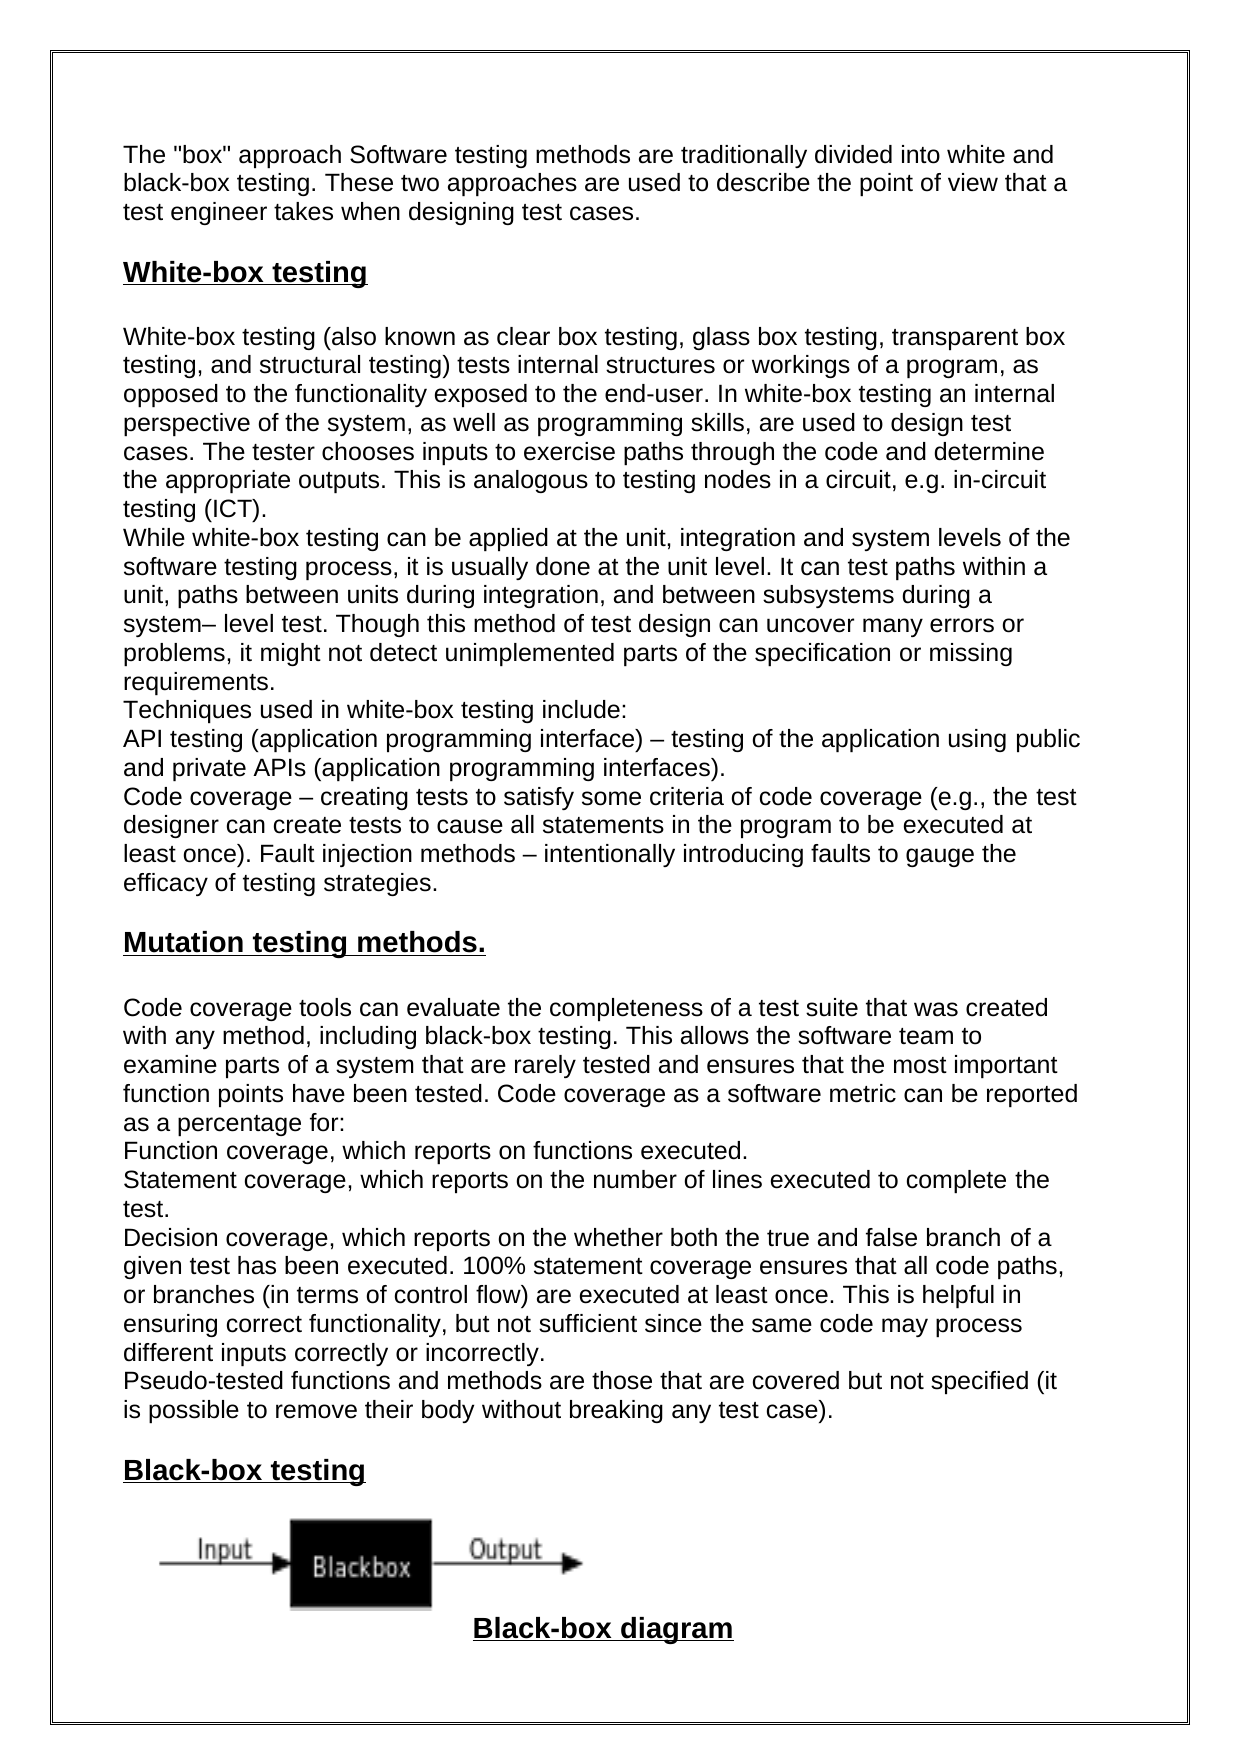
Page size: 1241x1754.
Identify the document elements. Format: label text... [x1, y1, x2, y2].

text While white-box testing can be applied at the unit, integration and system levels of the software testing process, it is usually done at the unit level. It can test paths within a unit, paths between units during integration, and between subsystems during a system– level test. Though this method of test design can uncover many errors or problems, it might not detect unimplemented parts of the specification or missing requirements. [123, 523, 1083, 695]
text Statement coverage, which reports on the number of lines executed to complete the test. [123, 1165, 1083, 1222]
text White-box testing (also known as clear box testing, glass box testing, transparent box testing, and structural testing) tests internal structures or workings of a program, as opposed to the functionality exposed to the end-user. In white-box testing an internal perspective of the system, as well as programming skills, are used to design test cases. The tester chooses inputs to exercise paths through the code and determine the appropriate outputs. This is analogous to testing nodes in a circuit, e.g. in-circuit testing (ICT). [123, 322, 1083, 523]
text Techniques used in white-box testing include: [123, 695, 1083, 724]
text Code coverage tools can evaluate the completeness of a test suite that was created with any method, including black-box testing. This allows the software team to examine parts of a system that are rarely tested and ensures that the most important function points have been tested. Code coverage as a software metric can be reported as a percentage for: [123, 992, 1083, 1136]
text Pseudo-tested functions and methods are those that are covered but not specified (it is possible to remove their body without breaking any test case). [123, 1366, 1083, 1424]
text Decision coverage, which reports on the whether both the true and false branch of a given test has been executed. 100% statement coverage ensures that all code paths, or branches (in terms of control flow) are executed at least once. This is helpful in ensuring correct functionality, but not sufficient since the same code may process different inputs correctly or incorrectly. [123, 1222, 1083, 1366]
text Mutation testing methods. [123, 925, 1083, 959]
picture [158, 1518, 585, 1611]
text White-box testing [123, 254, 1083, 288]
text API testing (application programming interface) – testing of the application using public and private APIs (application programming interfaces). [123, 724, 1083, 782]
text Code coverage – creating tests to satisfy some criteria of code coverage (e.g., the test designer can create tests to cause all statements in the program to be executed at least once). Fault injection methods – intentionally introducing faults to gauge the efficacy of testing strategies. [123, 782, 1083, 897]
text Function coverage, which reports on functions executed. [123, 1136, 1083, 1165]
text The "box" approach Software testing methods are traditionally divided into white and black-box testing. These two approaches are used to describe the point of view that a test engineer takes when designing test cases. [123, 139, 1083, 226]
text Black-box testing [123, 1452, 1083, 1486]
